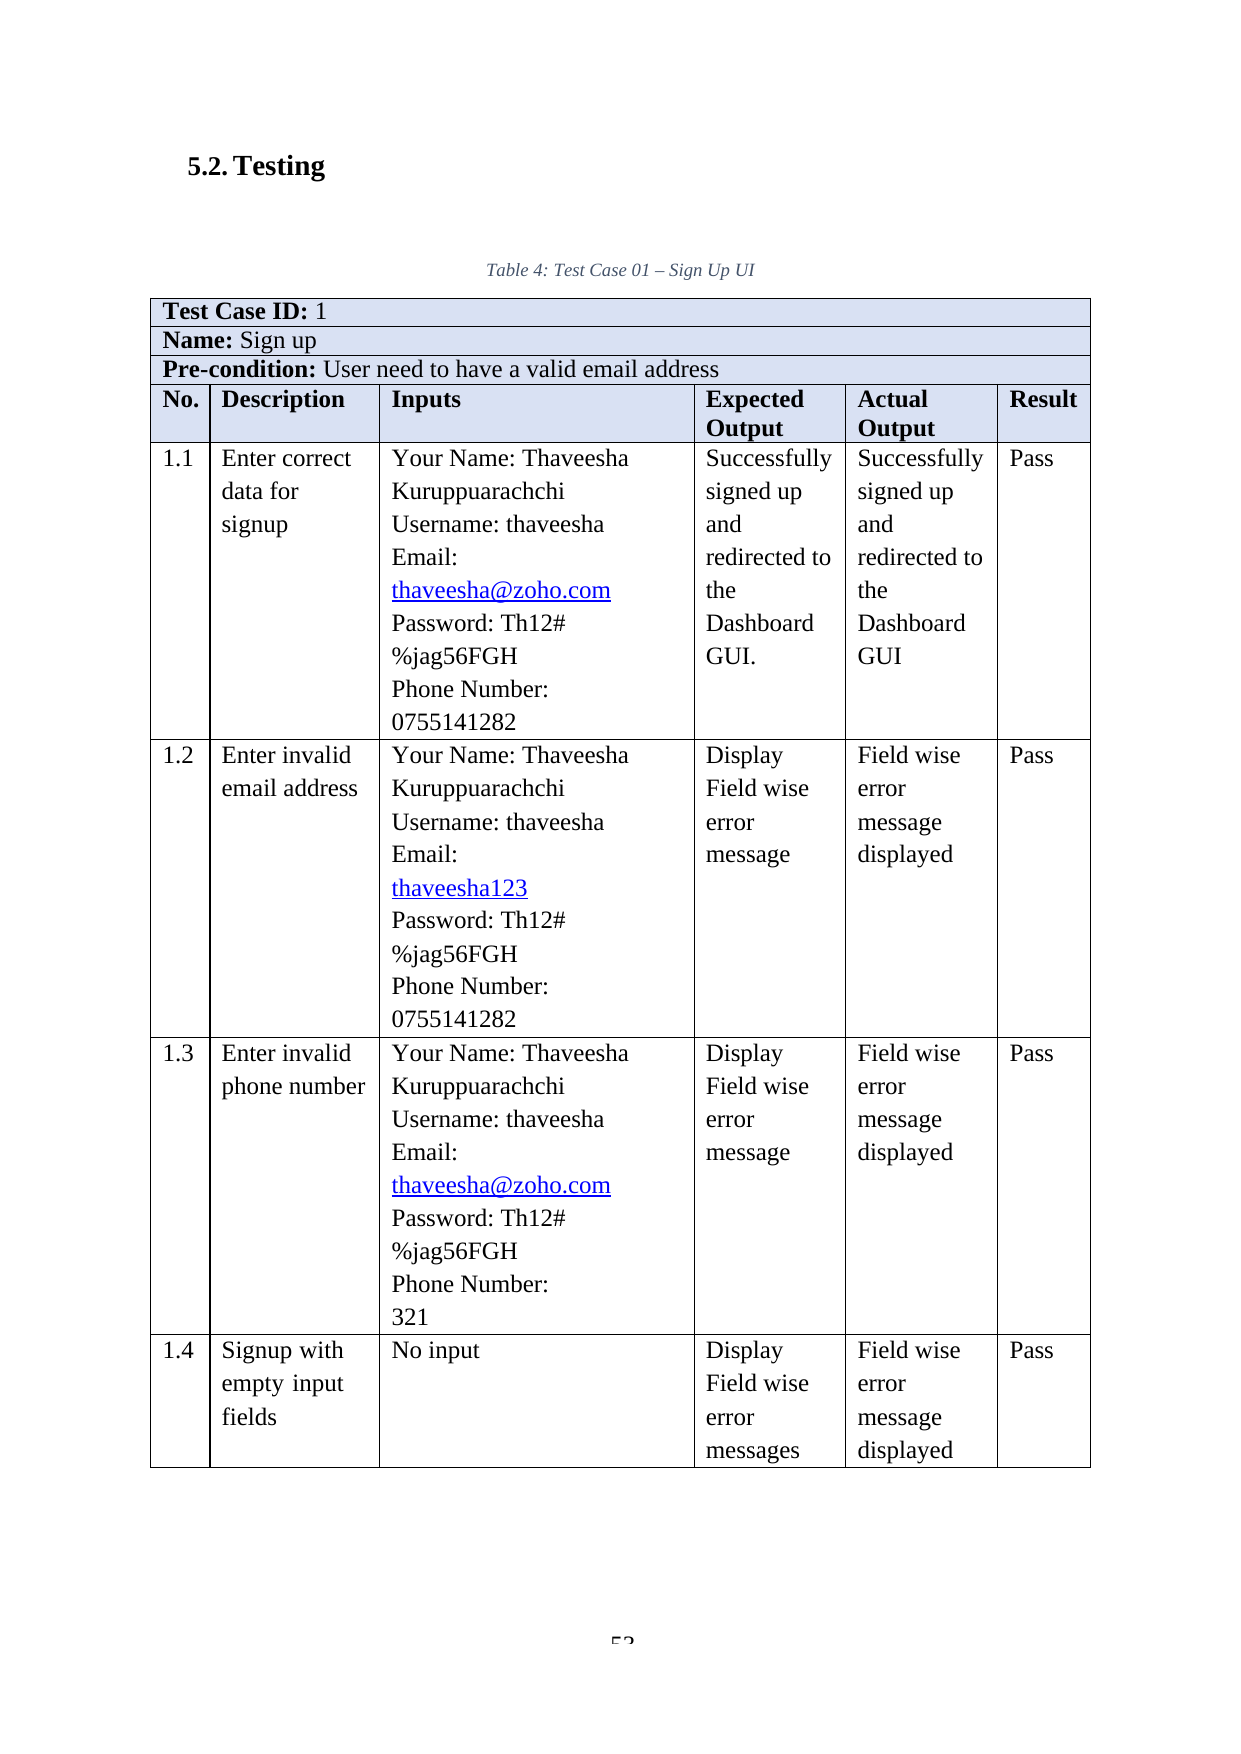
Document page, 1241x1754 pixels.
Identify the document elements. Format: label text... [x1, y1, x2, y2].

table_cell Field wise error message displayed [846, 1038, 997, 1334]
table_cell Your Name: Thaveesha Kuruppuarachchi Username: thaveesha Email: thaveesha@zoho.com Password: Th12#%jag56FGH Phone Number: 0755141282 [380, 443, 694, 739]
table_cell Successfully signed up and redirected to the Dashboard GUI. [695, 443, 845, 739]
table_cell Pass [998, 443, 1090, 739]
table_cell Field wise error message displayed [846, 1335, 997, 1467]
table_cell No input [380, 1335, 694, 1467]
text Table 4: Test Case 01 – Sign Up UI [299, 259, 941, 281]
table_cell Your Name: Thaveesha Kuruppuarachchi Username: thaveesha Email: thaveesha123 Password: Th12#%jag56FGH Phone Number: 0755141282 [380, 740, 694, 1037]
table_cell 1.4 [151, 1335, 209, 1467]
table_cell Result [998, 385, 1090, 442]
table_cell Description [211, 385, 379, 442]
table_cell Enter invalid email address [211, 740, 379, 1037]
table_cell 1.2 [151, 740, 209, 1037]
table_cell Pass [998, 1335, 1090, 1467]
table_cell Signup with empty input fields [211, 1335, 379, 1467]
table_cell No. [151, 385, 209, 442]
table_cell Display Field wise error message [695, 740, 845, 1037]
table_cell Field wise error message displayed [846, 740, 997, 1037]
table_cell Name: Sign up [151, 327, 1090, 355]
table_cell Display Field wise error messages [695, 1335, 845, 1467]
table_cell 1.1 [151, 443, 209, 739]
table_cell Expected Output [695, 385, 845, 442]
list Testing [187, 148, 1161, 181]
table_cell Display Field wise error message [695, 1038, 845, 1334]
table_cell Enter correct data for signup [211, 443, 379, 739]
table_cell Inputs [380, 385, 694, 442]
table_cell Successfully signed up and redirected to the Dashboard GUI [846, 443, 997, 739]
table_cell 1.3 [151, 1038, 209, 1334]
table_cell Pass [998, 740, 1090, 1037]
table_cell Enter invalid phone number [211, 1038, 379, 1334]
table_cell Pass [998, 1038, 1090, 1334]
table_cell Your Name: Thaveesha Kuruppuarachchi Username: thaveesha Email: thaveesha@zoho.com Password: Th12#%jag56FGH Phone Number: 321 [380, 1038, 694, 1334]
table_header Test Case ID: 1 [151, 299, 1090, 326]
table_cell Actual Output [846, 385, 997, 442]
table_cell Pre-condition: User need to have a valid email address [151, 356, 1090, 384]
